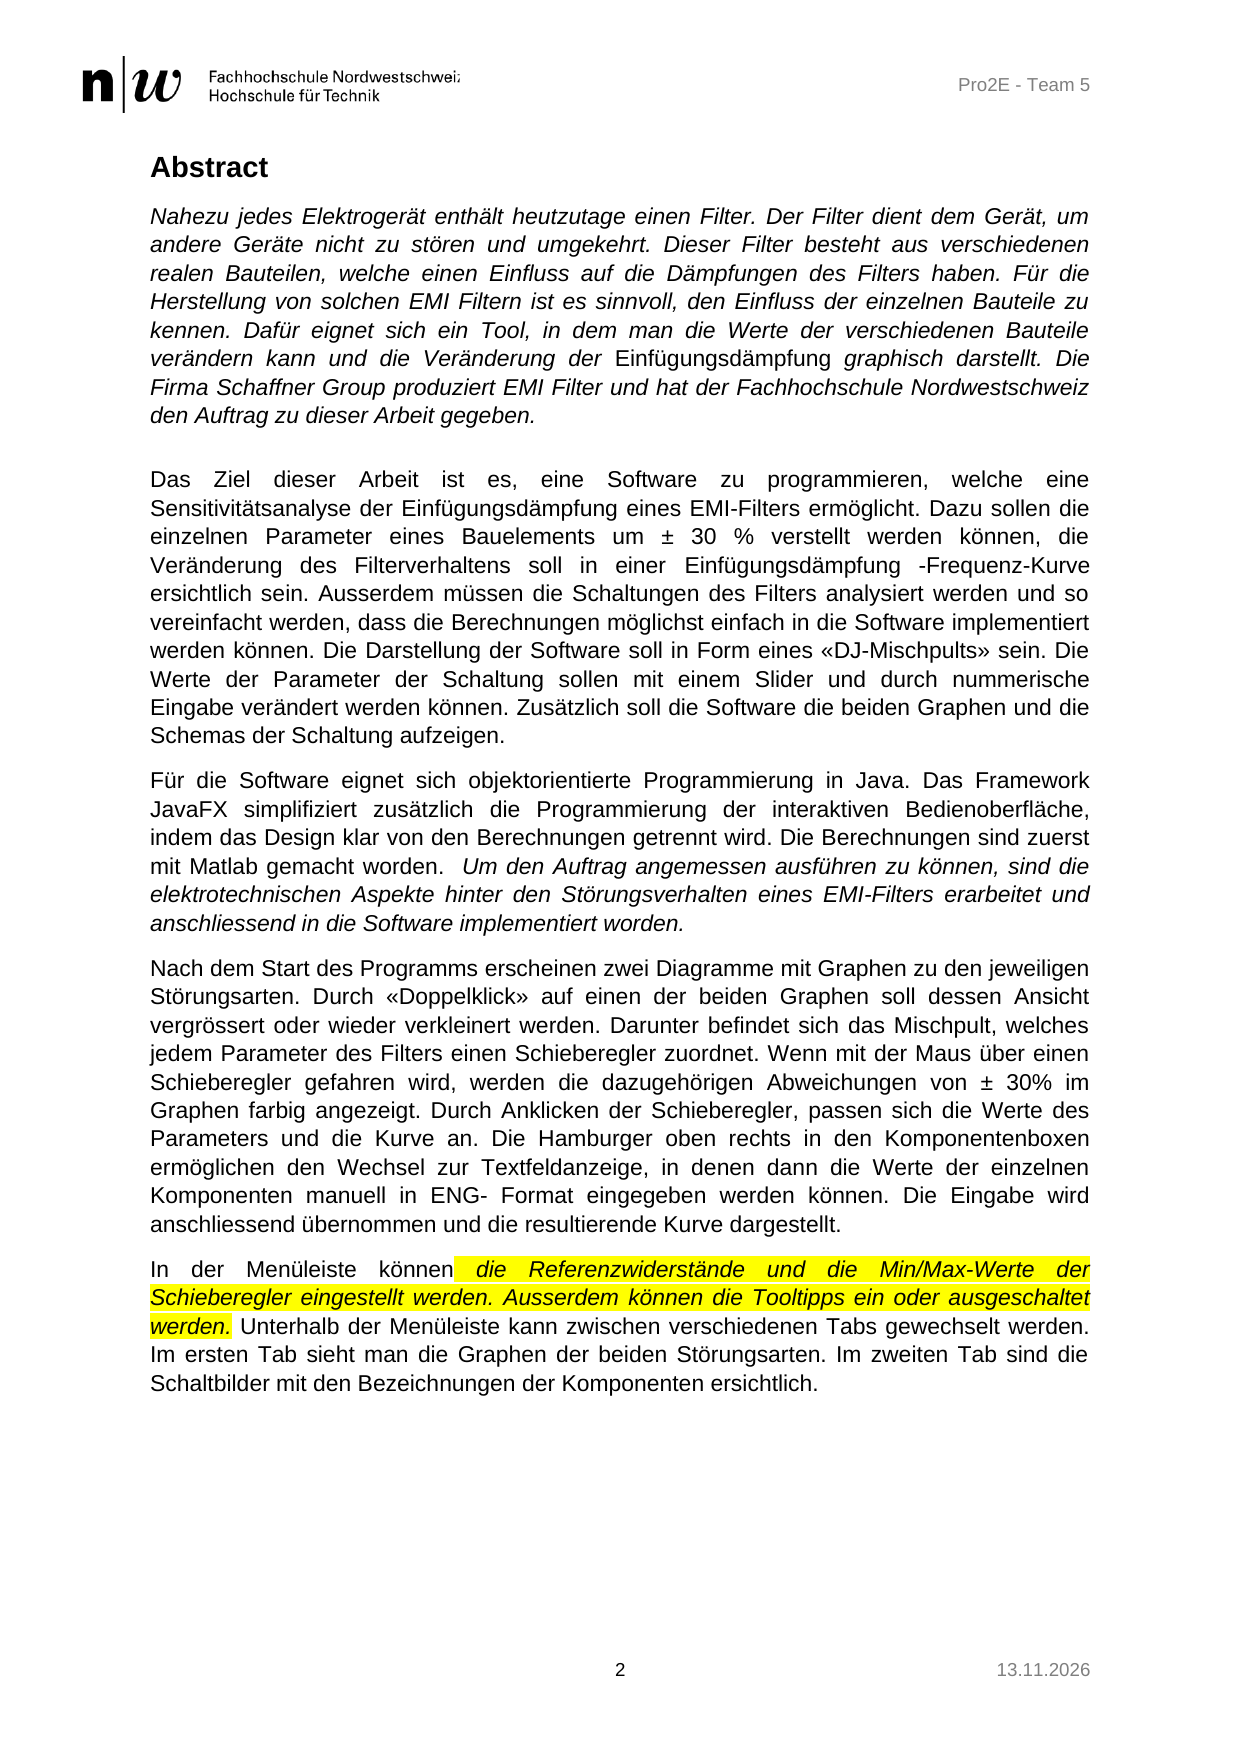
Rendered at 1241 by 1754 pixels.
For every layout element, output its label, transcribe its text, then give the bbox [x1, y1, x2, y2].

text Abstract [150, 150, 1090, 183]
picture [81, 56, 460, 113]
text Nahezu jedes Elektrogerät enthält heutzutage einen Filter. Der Filter dient dem Gerät, um andere Geräte nicht zu stören und umgekehrt. Dieser Filter besteht aus verschiedenen realen Bauteilen, welche einen Einfluss auf die Dämpfungen des Filters haben. Für die Herstellung von solchen EMI Filtern ist es sinnvoll, den Einfluss der einzelnen Bauteile zu kennen. Dafür eignet sich ein Tool, in dem man die Werte der verschiedenen Bauteile verändern kann und die Veränderung der Einfügungsdämpfung graphisch darstellt. Die Firma Schaffner Group produziert EMI Filter und hat der Fachhochschule Nordwestschweiz den Auftrag zu dieser Arbeit gegeben. [150, 203, 1090, 428]
text Das Ziel dieser Arbeit ist es, eine Software zu programmieren, welche eine Sensitivitätsanalyse der Einfügungsdämpfung eines EMI-Filters ermöglicht. Dazu sollen die einzelnen Parameter eines Bauelements um ± 30 % verstellt werden können, die Veränderung des Filterverhaltens soll in einer Einfügungsdämpfung -Frequenz-Kurve ersichtlich sein. Ausserdem müssen die Schaltungen des Filters analysiert werden und so vereinfacht werden, dass die Berechnungen möglichst einfach in die Software implementiert werden können. Die Darstellung der Software soll in Form eines «DJ-Mischpults» sein. Die Werte der Parameter der Schaltung sollen mit einem Slider und durch nummerische Eingabe verändert werden können. Zusätzlich soll die Software die beiden Graphen und die Schemas der Schaltung aufzeigen. [150, 466, 1090, 749]
text Nach dem Start des Programms erscheinen zwei Diagramme mit Graphen zu den jeweiligen Störungsarten. Durch «Doppelklick» auf einen der beiden Graphen soll dessen Ansicht vergrössert oder wieder verkleinert werden. Darunter befindet sich das Mischpult, welches jedem Parameter des Filters einen Schieberegler zuordnet. Wenn mit der Maus über einen Schieberegler gefahren wird, werden die dazugehörigen Abweichungen von ± 30% im Graphen farbig angezeigt. Durch Anklicken der Schieberegler, passen sich die Werte des Parameters und die Kurve an. Die Hamburger oben rechts in den Komponentenboxen ermöglichen den Wechsel zur Textfeldanzeige, in denen dann die Werte der einzelnen Komponenten manuell in ENG- Format eingegeben werden können. Die Eingabe wird anschliessend übernommen und die resultierende Kurve dargestellt. [150, 955, 1090, 1237]
text Für die Software eignet sich objektorientierte Programmierung in Java. Das Framework JavaFX simplifiziert zusätzlich die Programmierung der interaktiven Bedienoberfläche, indem das Design klar von den Berechnungen getrennt wird. Die Berechnungen sind zuerst mit Matlab gemacht worden. Um den Auftrag angemessen ausführen zu können, sind die elektrotechnischen Aspekte hinter den Störungsverhalten eines EMI-Filters erarbeitet und anschliessend in die Software implementiert worden. [150, 767, 1090, 936]
text In der Menüleiste können die Referenzwiderstände und die Min/Max-Werte der Schieberegler eingestellt werden. Ausserdem können die Tooltipps ein oder ausgeschaltet werden. Unterhalb der Menüleiste kann zwischen verschiedenen Tabs gewechselt werden. Im ersten Tab sieht man die Graphen der beiden Störungsarten. Im zweiten Tab sind die Schaltbilder mit den Bezeichnungen der Komponenten ersichtlich. [150, 1256, 1090, 1284]
text In der Menüleiste können die Referenzwiderstände und die Min/Max-Werte der Schieberegler eingestellt werden. Ausserdem können die Tooltipps ein oder ausgeschaltet werden. Unterhalb der Menüleiste kann zwischen verschiedenen Tabs gewechselt werden. Im ersten Tab sieht man die Graphen der beiden Störungsarten. Im zweiten Tab sind die Schaltbilder mit den Bezeichnungen der Komponenten ersichtlich. [150, 1311, 1090, 1396]
